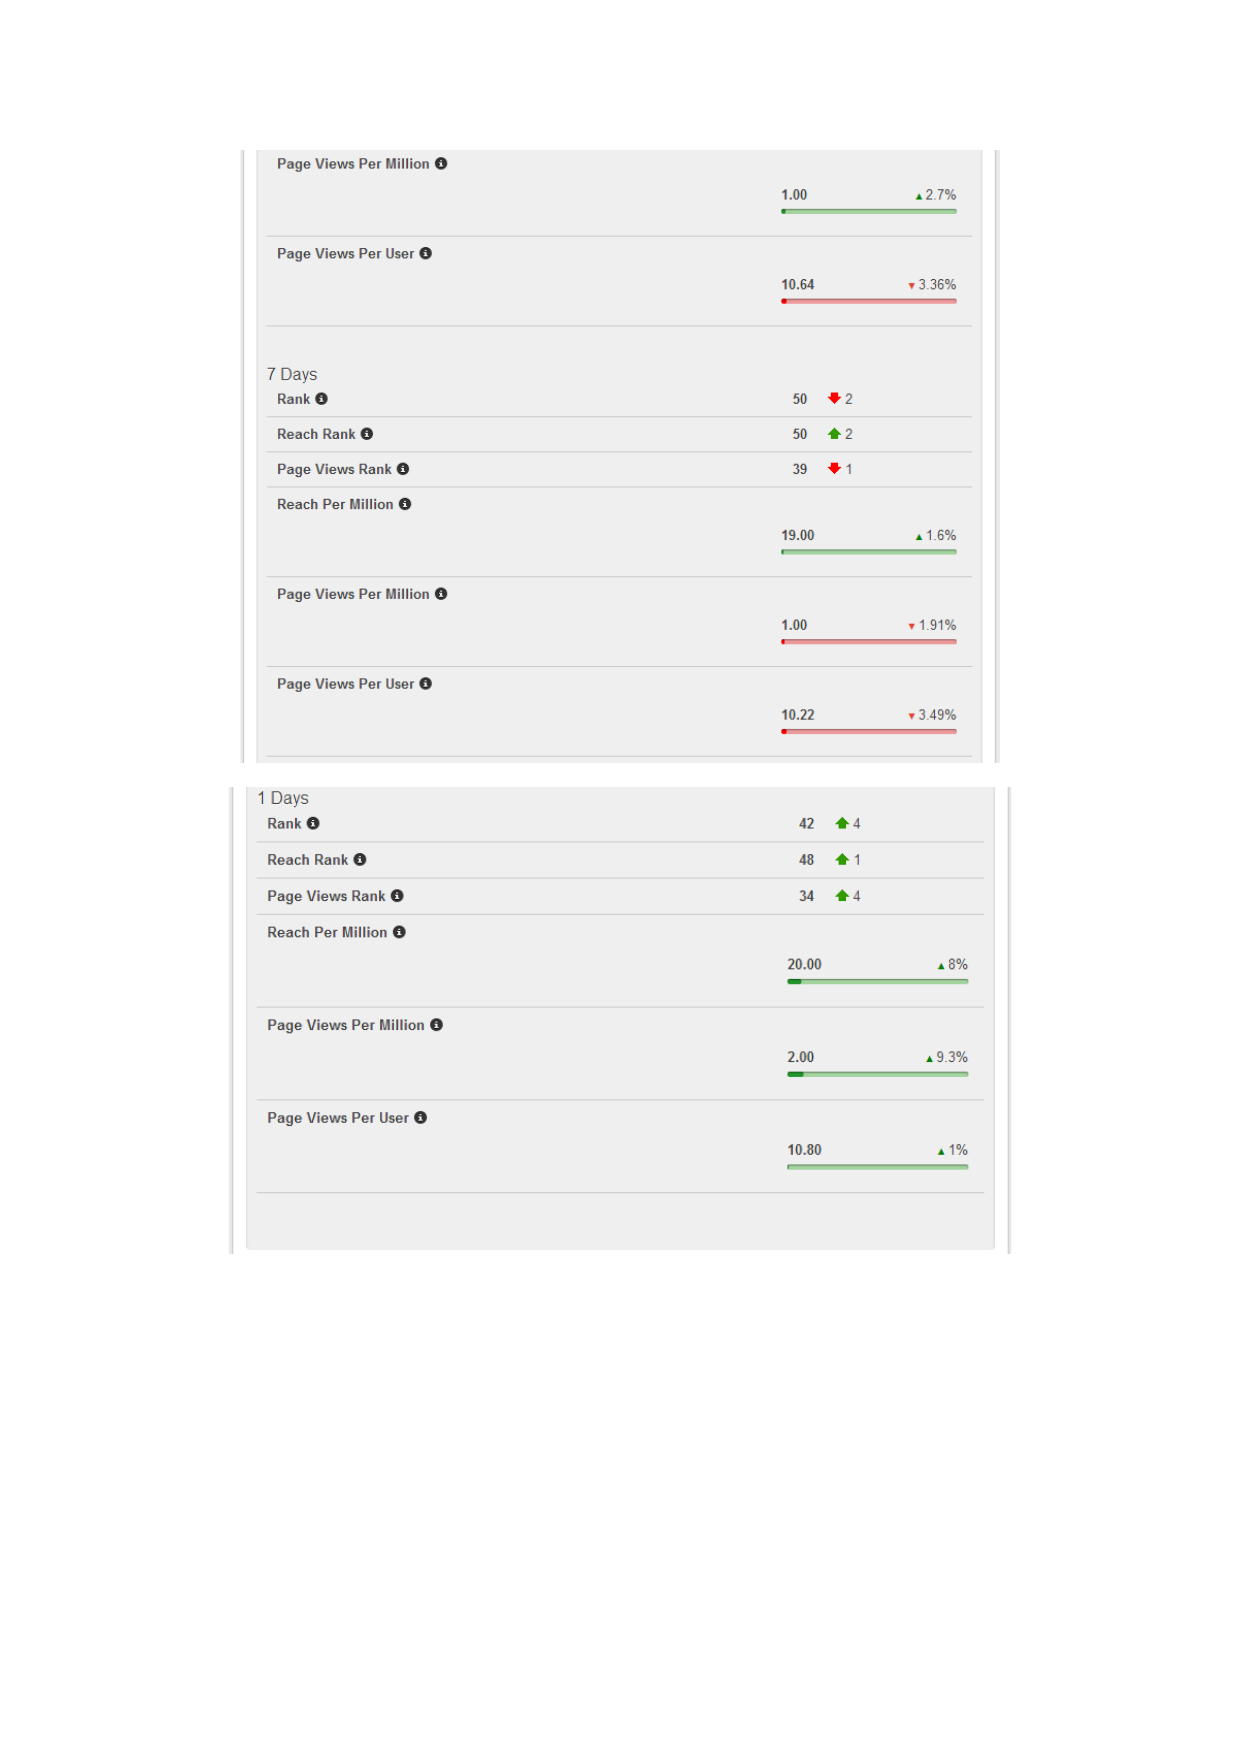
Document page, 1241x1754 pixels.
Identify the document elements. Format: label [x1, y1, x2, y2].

picture [240, 150, 1000, 763]
picture [228, 787, 1012, 1254]
